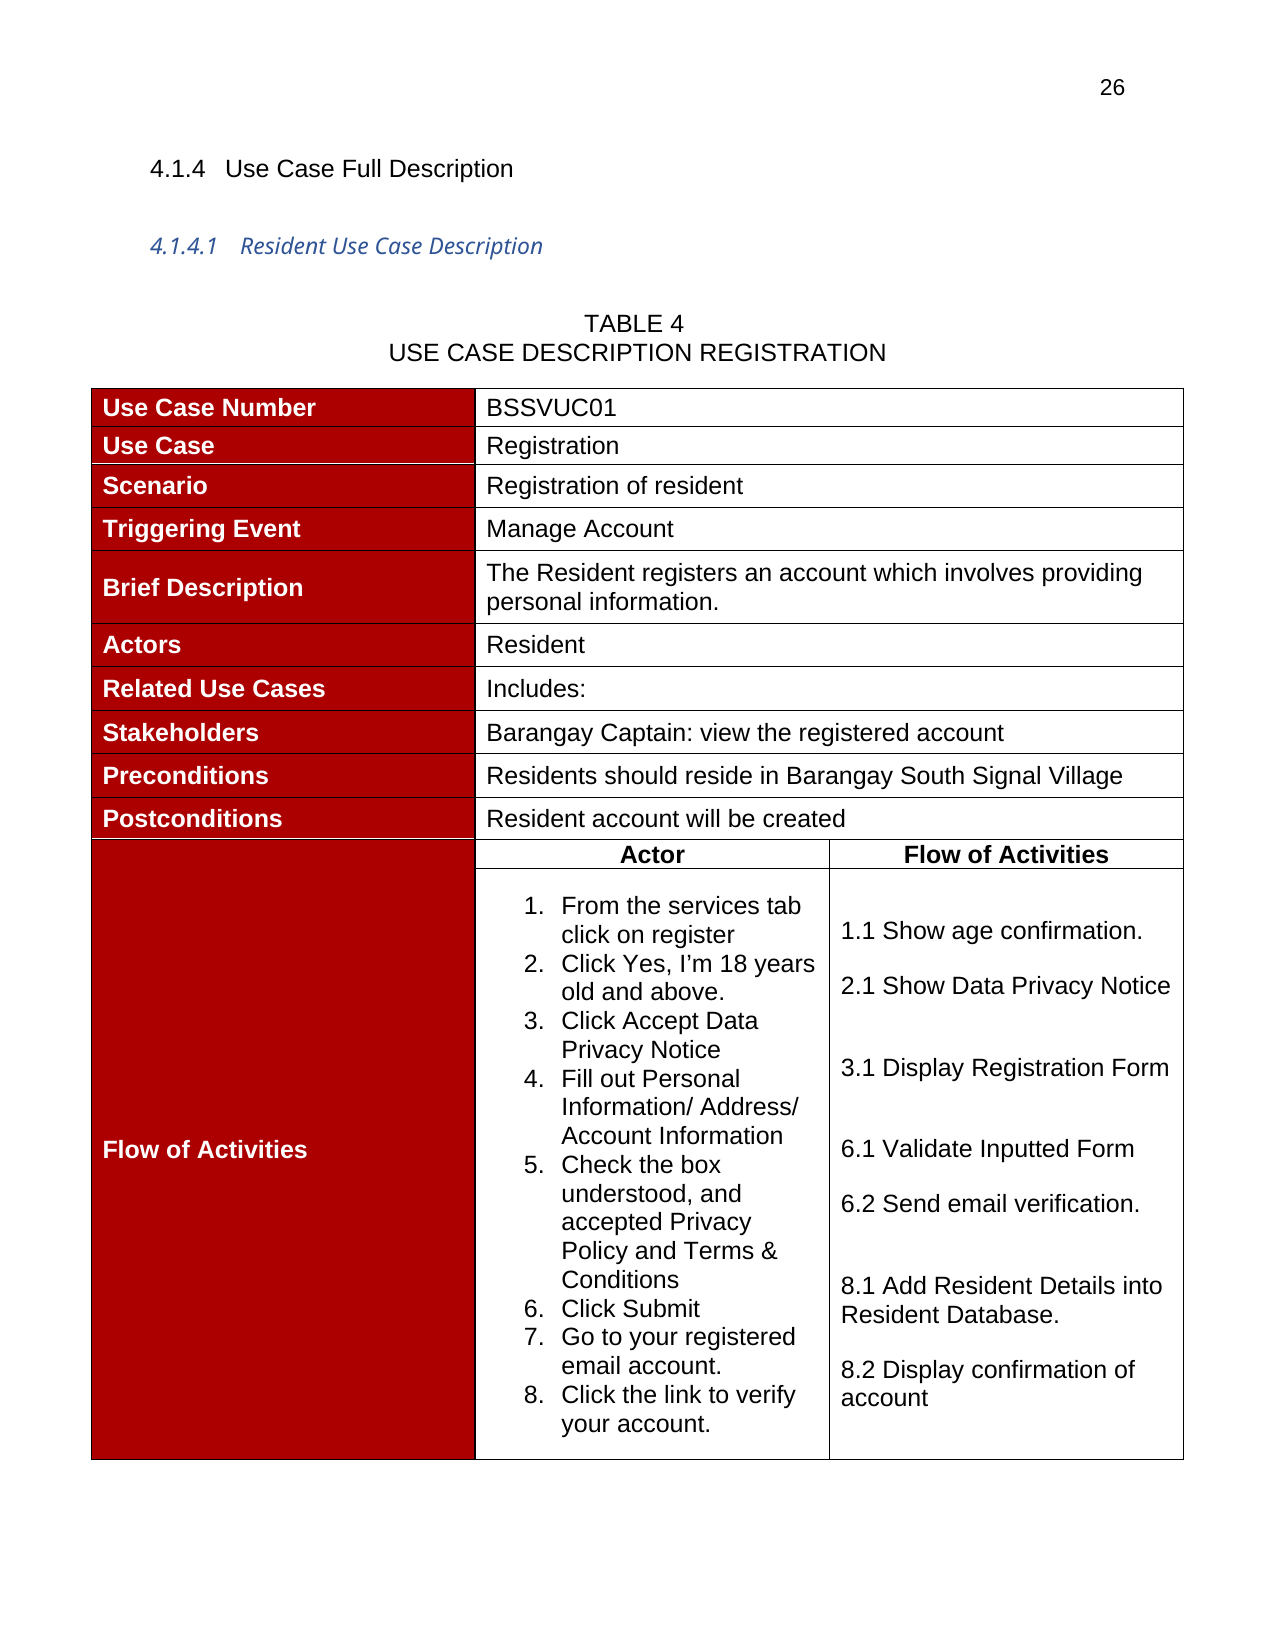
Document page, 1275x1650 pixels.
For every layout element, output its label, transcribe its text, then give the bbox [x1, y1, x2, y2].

subtitle Resident Use Case Description [150, 230, 1125, 262]
table_cell Resident account will be created [476, 798, 1183, 838]
table_cell Triggering Event [92, 508, 474, 550]
table_cell Actors [92, 624, 474, 666]
table_cell Registration [476, 427, 1183, 463]
table_cell Related Use Cases [92, 667, 474, 710]
table_header BSSVUC01 [476, 389, 1183, 426]
text TABLE 4 USE CASE DESCRIPTION REGISTRATION [150, 309, 1125, 367]
table_cell Residents should reside in Barangay South Signal Village [476, 754, 1183, 797]
table_cell Flow of Activities [830, 840, 1183, 868]
table_cell Scenario [92, 465, 474, 507]
table_cell 1.1 Show age confirmation. 2.1 Show Data Privacy Notice 3.1 Display Registration Form 6.1 Validate Inputted Form 6.2 Send email verification. 8.1 Add Resident Details into Resident Database. 8.2 Display confirmation of account [830, 869, 1183, 1459]
table_cell Actor [476, 840, 829, 868]
subtitle Use Case Full Description [150, 154, 1125, 183]
table_cell Registration of resident [476, 465, 1183, 507]
table_cell Flow of Activities [92, 840, 474, 1459]
table_cell Use Case [92, 427, 474, 463]
table_cell Stakeholders [92, 711, 474, 753]
table_header Use Case Number [92, 389, 474, 426]
table_cell Includes: [476, 667, 1183, 710]
table_cell The Resident registers an account which involves providing personal information. [476, 551, 1183, 623]
table_cell Brief Description [92, 551, 474, 623]
table_cell Barangay Captain: view the registered account [476, 711, 1183, 753]
table_cell Preconditions [92, 754, 474, 797]
table_cell Postconditions [92, 798, 474, 838]
table_cell Resident [476, 624, 1183, 666]
table_cell Manage Account [476, 508, 1183, 550]
table_cell From the services tab click on register Click Yes, I’m 18 years old and above. Click Accept Data Privacy Notice Fill out Personal Information/ Address/ Account Information Check the box understood, and accepted Privacy Policy and Terms & Conditions Click Submit Go to your registered email account. Click the link to verify your account. [476, 869, 829, 1459]
